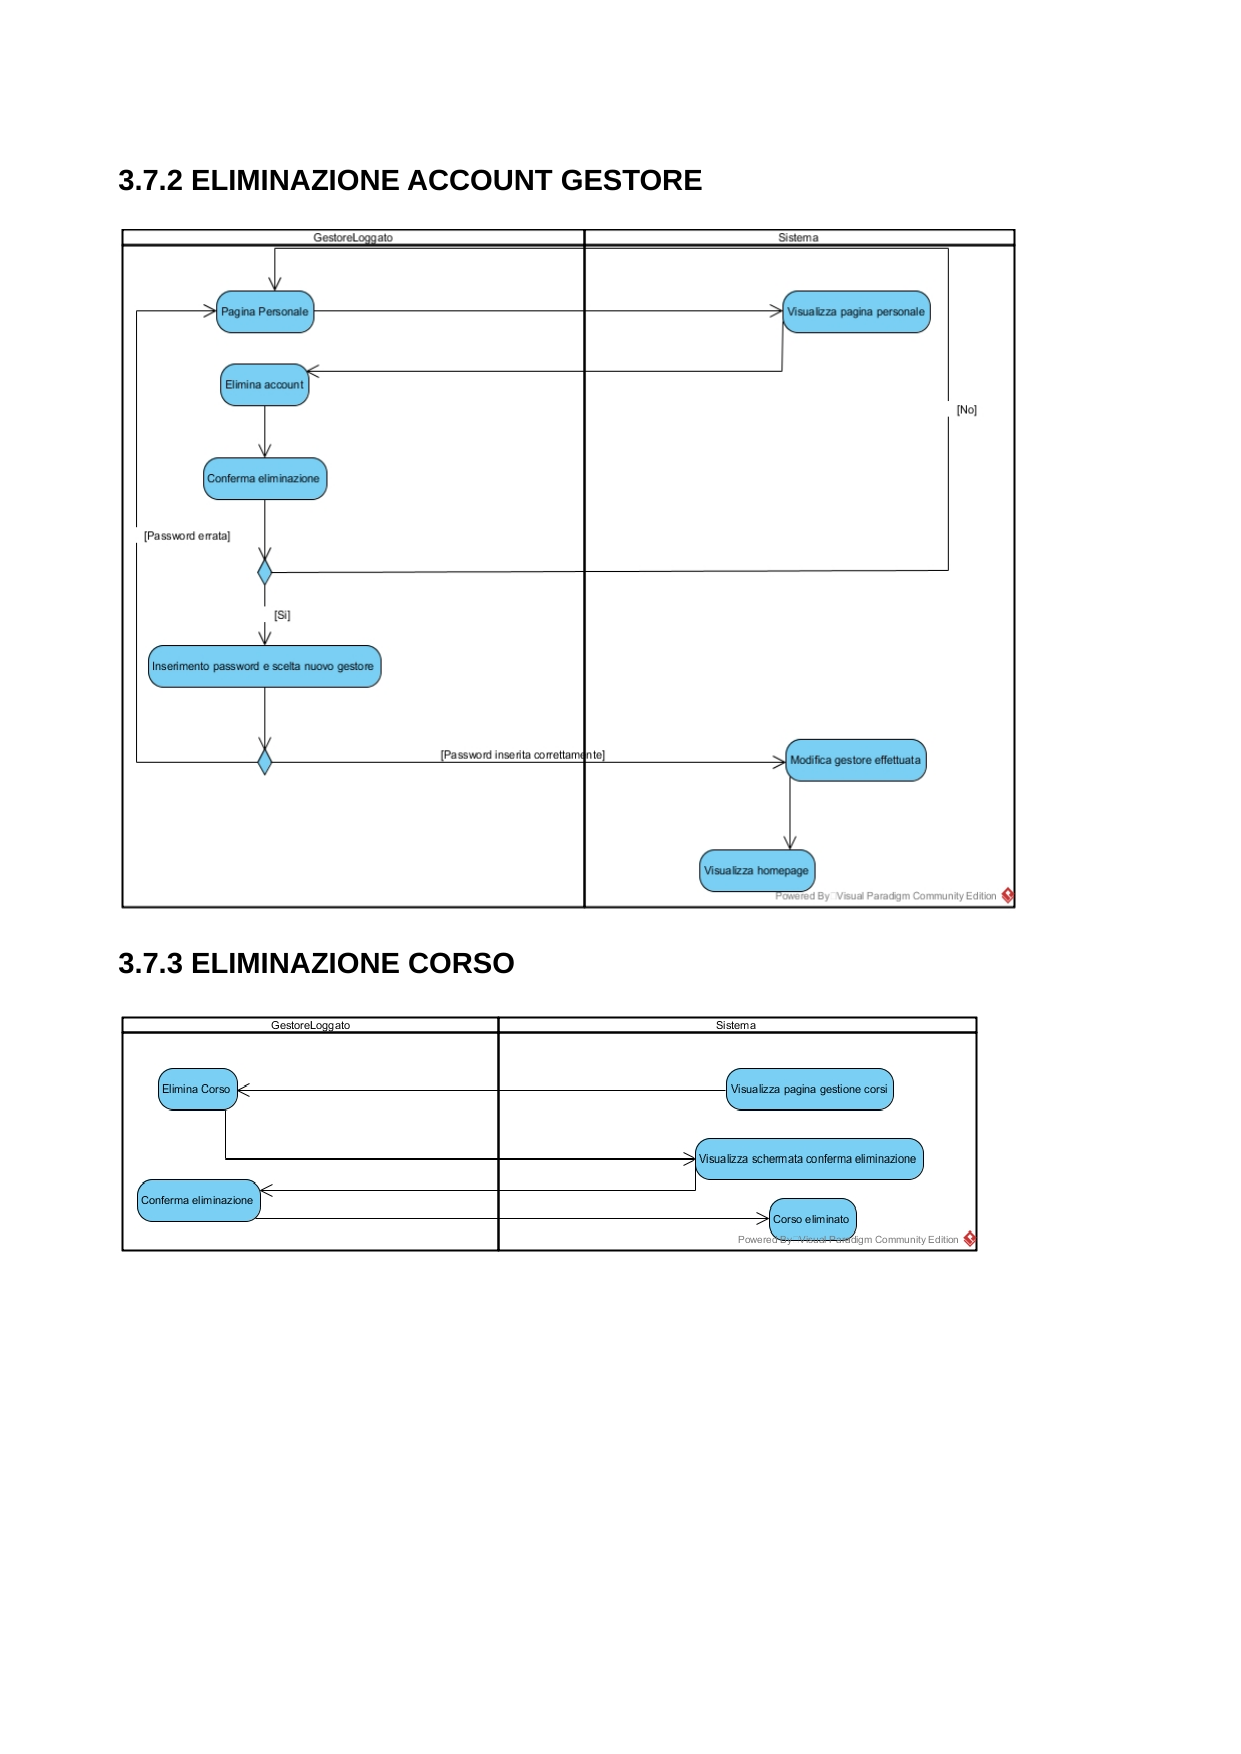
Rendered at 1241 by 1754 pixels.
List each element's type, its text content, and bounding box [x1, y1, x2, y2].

picture [118, 229, 1020, 913]
text 3.7.2 ELIMINAZIONE ACCOUNT GESTORE [118, 162, 1122, 196]
picture [118, 1013, 981, 1257]
text 3.7.3 ELIMINAZIONE CORSO [118, 946, 1122, 979]
